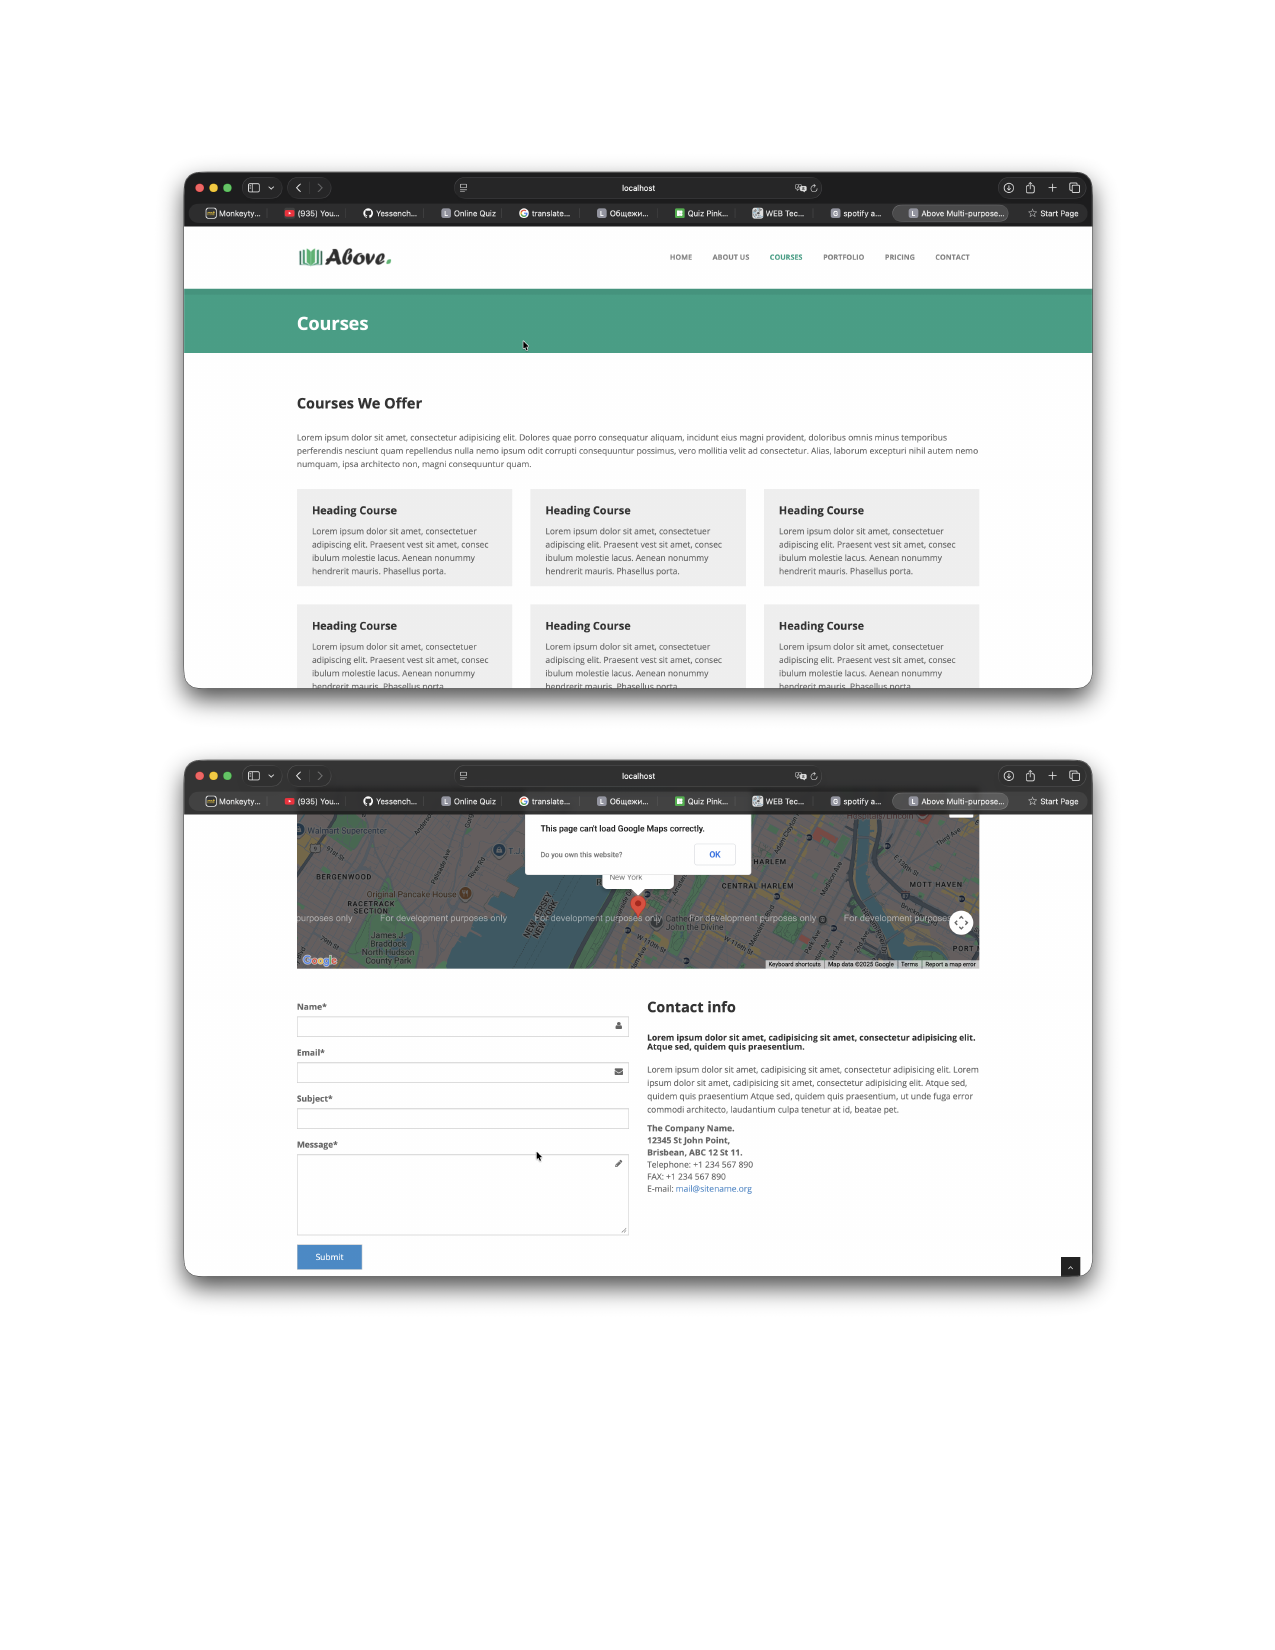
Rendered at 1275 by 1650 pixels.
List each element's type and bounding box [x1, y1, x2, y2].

picture [150, 150, 1125, 733]
picture [150, 737, 1125, 1321]
